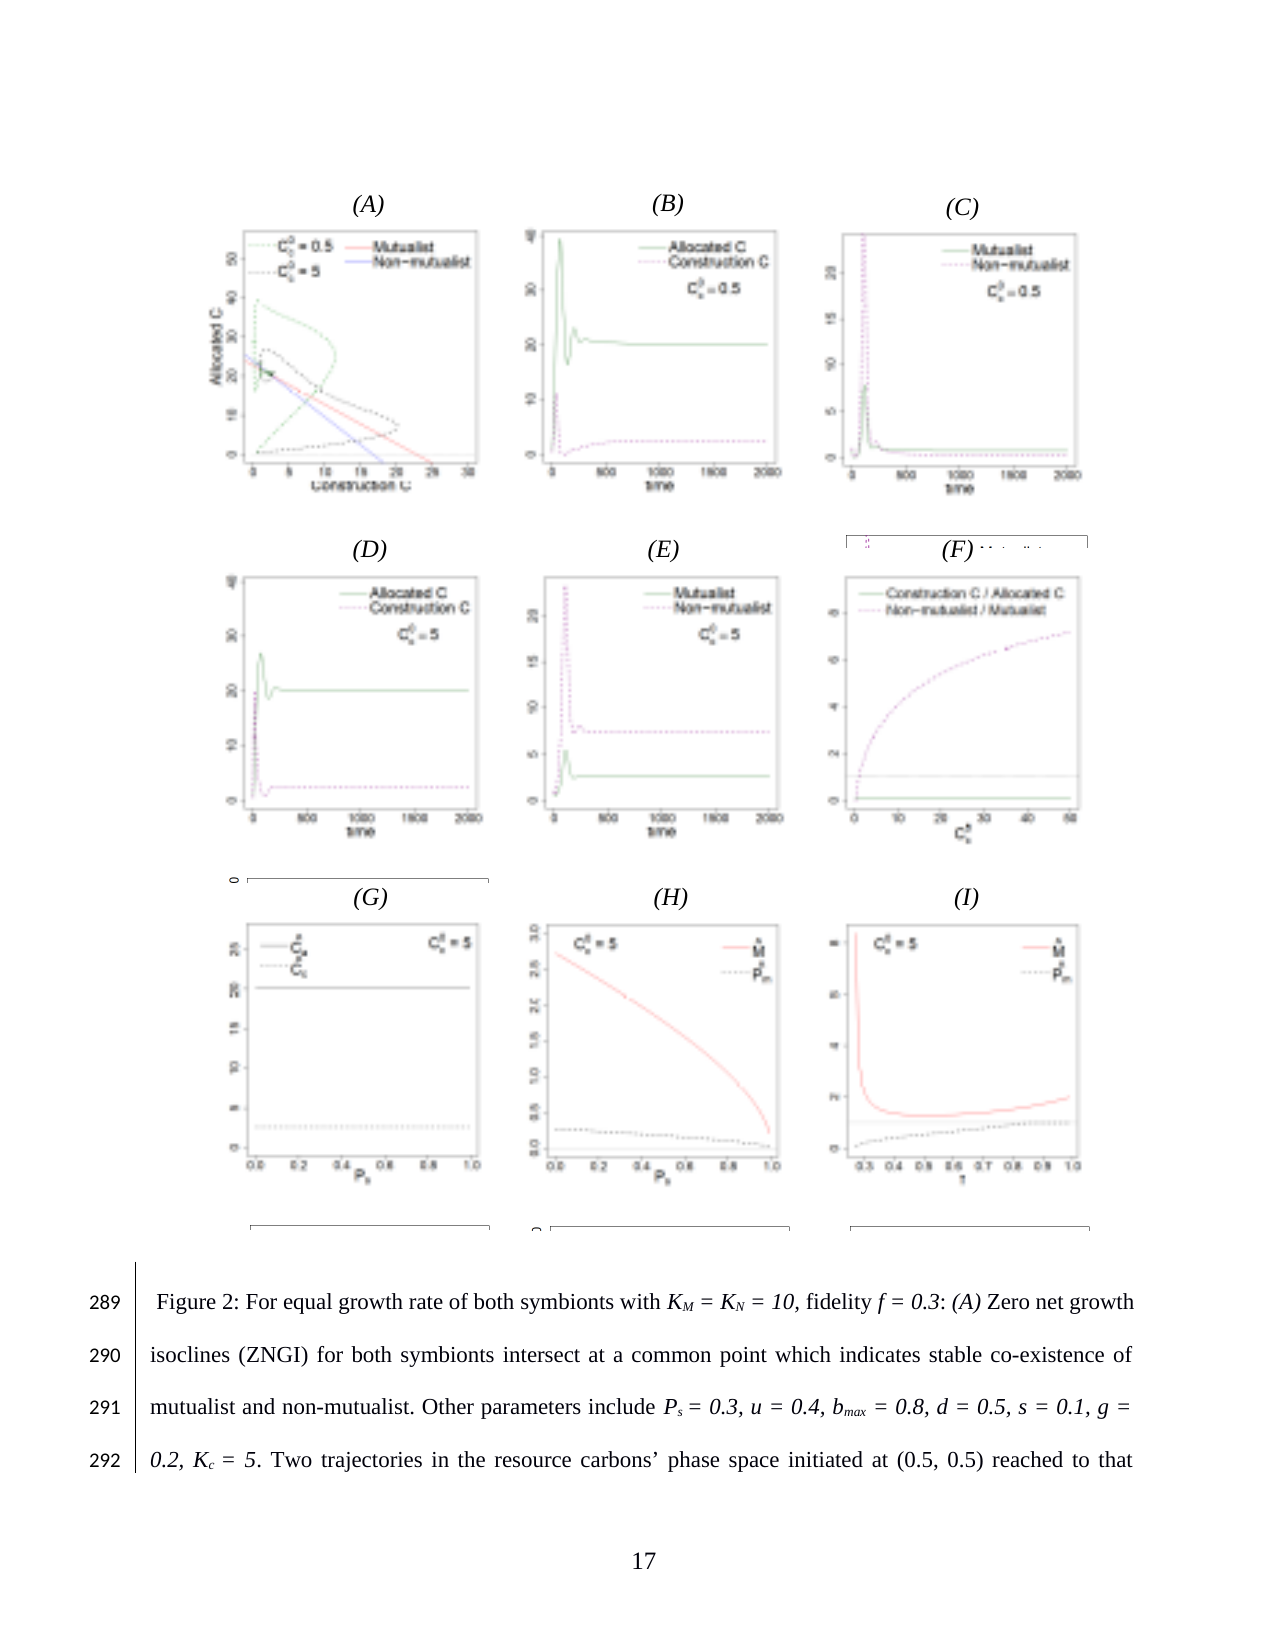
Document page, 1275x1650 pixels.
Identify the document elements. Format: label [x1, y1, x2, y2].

text [150, 150, 1134, 1472]
picture [202, 517, 1102, 548]
picture [203, 1210, 1104, 1231]
picture [202, 863, 1104, 883]
